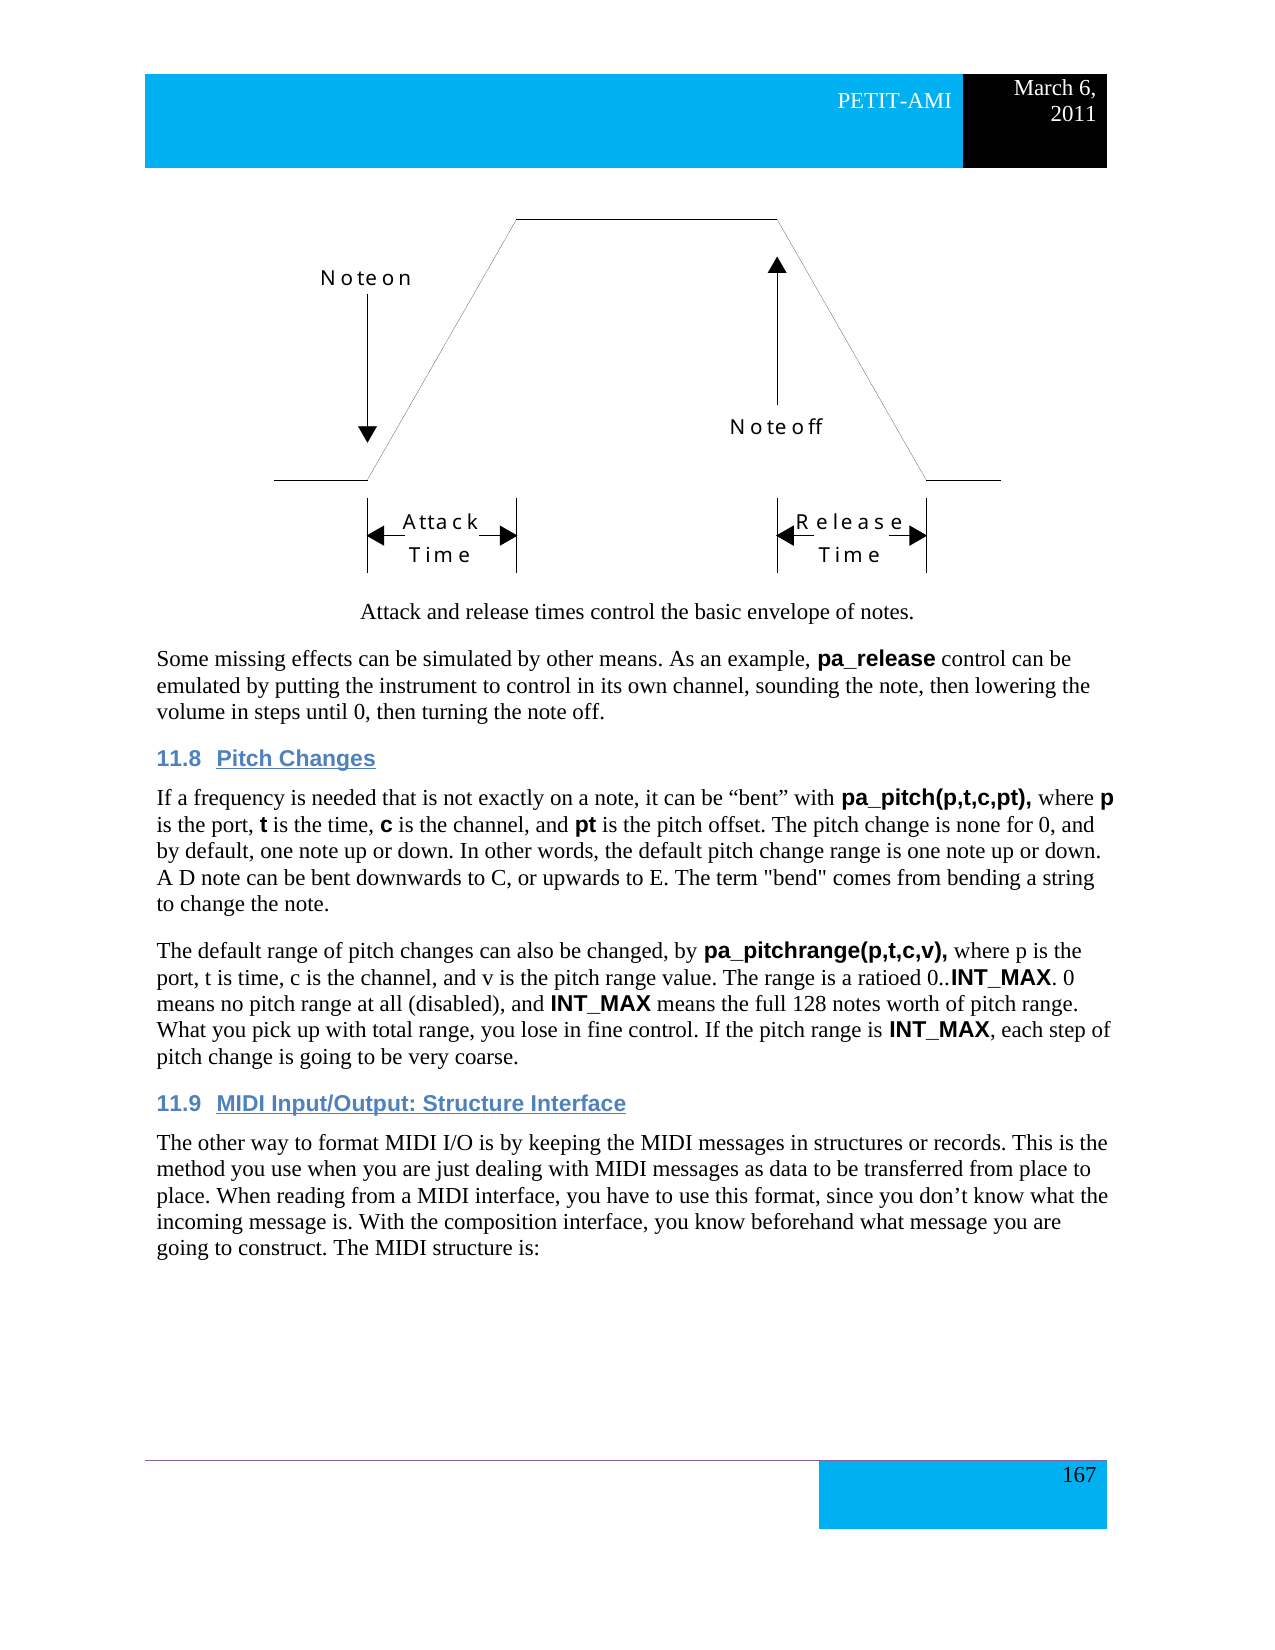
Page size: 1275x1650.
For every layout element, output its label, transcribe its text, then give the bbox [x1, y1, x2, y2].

text The default range of pitch changes can also be changed, by pa_pitchrange(p,t,c,v), where p is the port, t is time, c is the channel, and v is the pitch range value. The range is a ratioed 0..INT_MAX. 0 means no pitch range at all (disabled), and INT_MAX means the full 128 notes worth of pitch range. What you pick up with total range, you lose in fine control. If the pitch range is INT_MAX, each step of pitch change is going to be very coarse. [156, 937, 1118, 1069]
text Attack and release times control the basic envelope of notes. [156, 598, 1118, 624]
subtitle MIDI Input/Output: Structure Interface [156, 1090, 1118, 1116]
text Some missing effects can be simulated by other means. As an example, pa_release control can be emulated by putting the instrument to control in its own channel, sounding the note, then lowering the volume in steps until 0, then turning the note off. [156, 645, 1118, 724]
text The other way to format MIDI I/O is by keeping the MIDI messages in structures or records. This is the method you use when you are just dealing with MIDI messages as data to be transferred from place to place. When reading from a MIDI interface, you have to use this format, since you don’t know what the incoming message is. With the composition interface, you know beforehand what message you are going to construct. The MIDI structure is: [156, 1129, 1118, 1261]
text If a frequency is needed that is not exactly on a note, it can be “bent” with pa_pitch(p,t,c,pt), where p is the port, t is the time, c is the channel, and pt is the pitch offset. The pitch change is none for 0, and by default, one note up or down. In other words, the default pitch change range is one note up or down. A D note can be bent downwards to C, or upwards to E. The term "bend" comes from bending a string to change the note. [156, 784, 1118, 916]
subtitle Pitch Changes [156, 745, 1118, 772]
